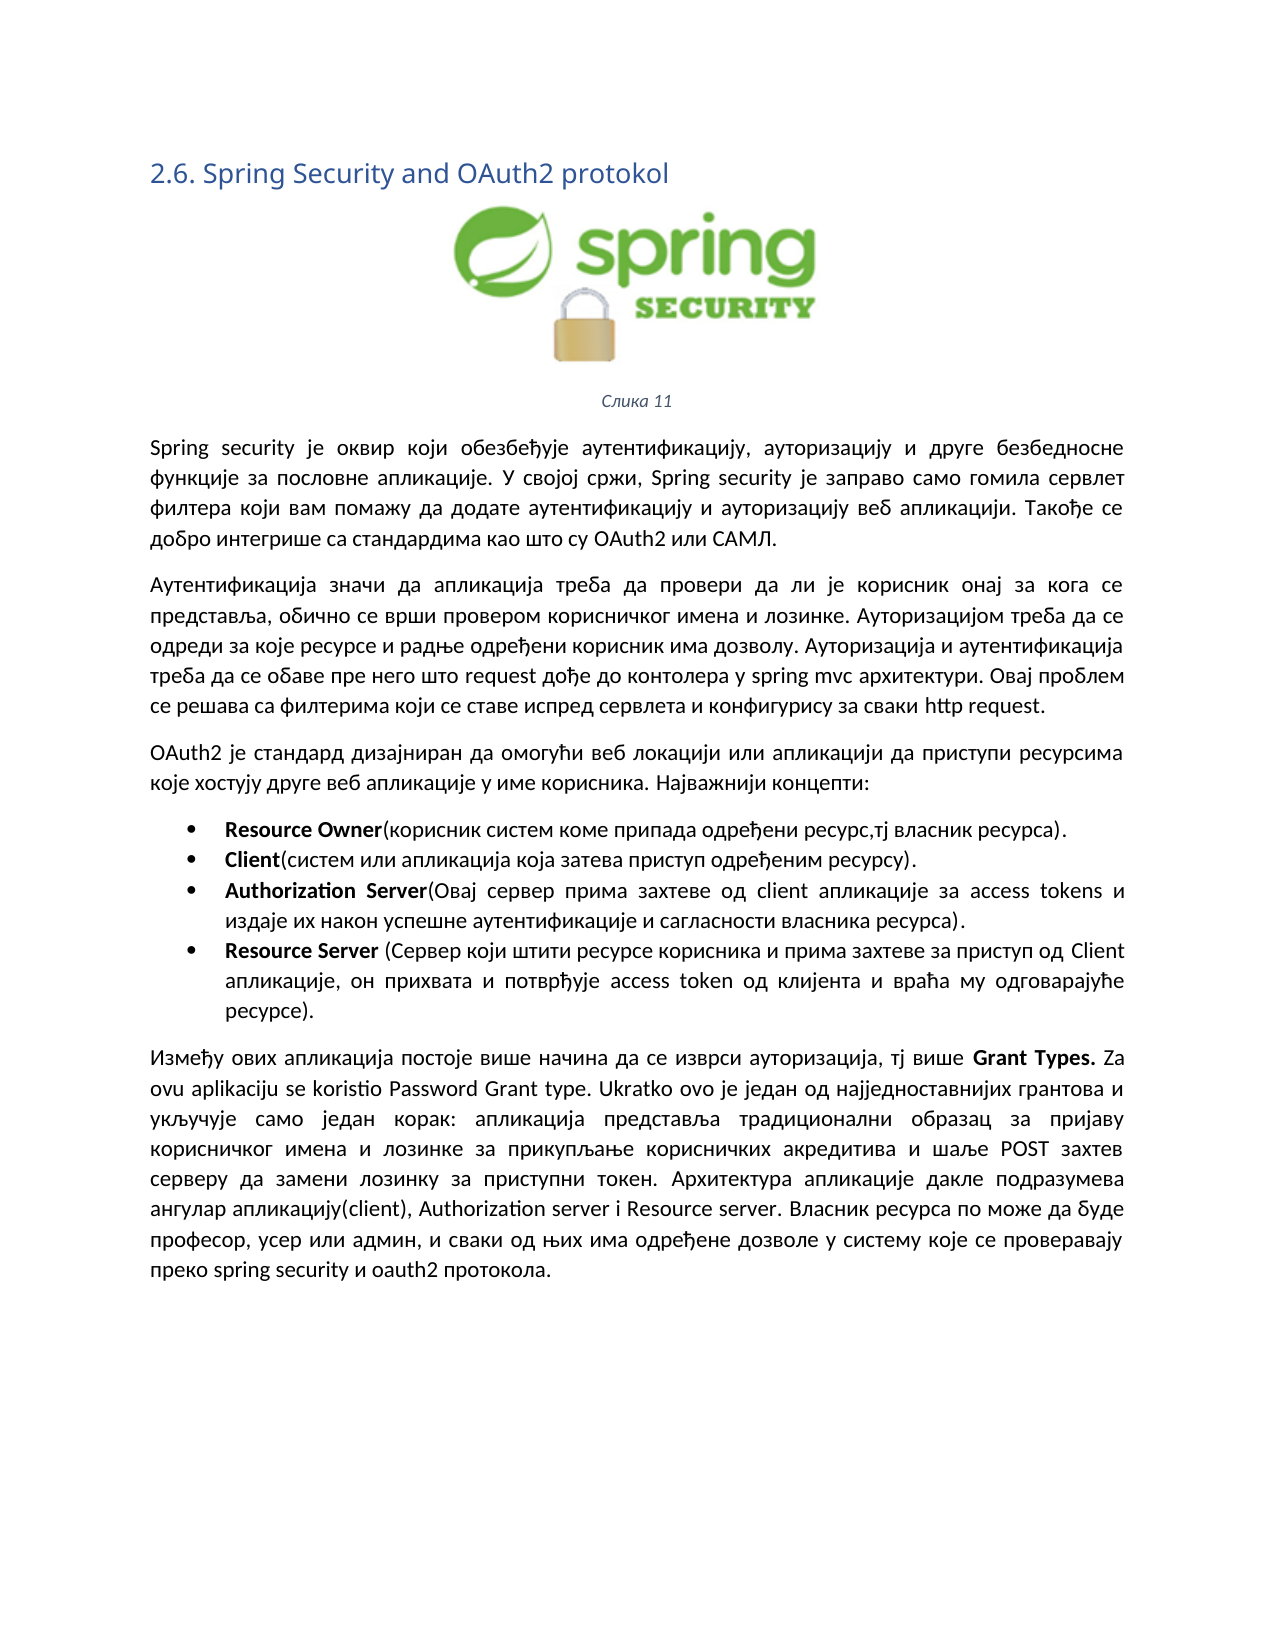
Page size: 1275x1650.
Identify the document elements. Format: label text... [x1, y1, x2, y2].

text Између ових апликација постоје више начина да се изврси ауторизација, тј више Grant Types. Za ovu aplikaciju se koristio Password Grant type. Ukratko ovo je један од најједноставнијих грантова и укључује само један корак: апликација представља традиционални образац за пријаву корисничког имена и лозинке за прикупљање корисничких акредитива и шаље POST захтев серверу да замени лозинку за приступни токен. Архитектура апликације дакле подразумева ангулар апликацију(client), Authorization server i Resource server. Власник ресурса по може да буде професор, усер или админ, и сваки од њих има одређене дозволе у систему које се проверавају преко spring security и oauth2 протокола. [150, 1043, 1125, 1283]
text Аутентификација значи да апликација треба да провери да ли је корисник онај за кога се представља, обично се врши провером корисничког имена и лозинке. Ауторизацијом треба да се одреди за које ресурсе и радње одређени корисник има дозволу. Ауторизација и аутентификација треба да се обаве пре него што request дође до контолера у spring mvc архитектури. Овај проблем се решава са филтерима који се ставе испред сервлета и конфигурису за сваки http request. [150, 571, 1125, 719]
list Resource Owner(корисник систем коме припада одређени ресурс,тј власник ресурса). [187, 815, 1125, 843]
picture [448, 193, 827, 371]
subtitle 2.6. Spring Security and OAuth2 protokol [150, 154, 1125, 191]
list Resource Server (Сервер који штити ресурсе корисника и прима захтеве за приступ од Client апликације, он прихвата и потврђује access token од клијента и враћа му одговарајуће ресурсе). [187, 936, 1125, 1025]
text Spring security је оквир који обезбеђује аутентификацију, ауторизацију и друге безбедносне функције за пословне апликације. У својој сржи, Spring security је заправо само гомила сервлет филтера који вам помажу да додате аутентификацију и ауторизацију веб апликацији. Такође се добро интегрише са стандардима као што су OAuth2 или САМЛ. [150, 433, 1125, 552]
list Authorization Server(Овај сервер прима захтеве од client апликације за access tokens и издаје их након успешне аутентификације и сагласности власника ресурса). [187, 876, 1125, 934]
list Client(систем или апликација која затева приступ одређеним ресурсу). [187, 846, 1125, 874]
text OAuth2 је стандард дизајниран да омогући веб локацији или апликацији да приступи ресурсима које хостују друге веб апликације у име корисника. Најважнији концепти: [150, 738, 1125, 797]
